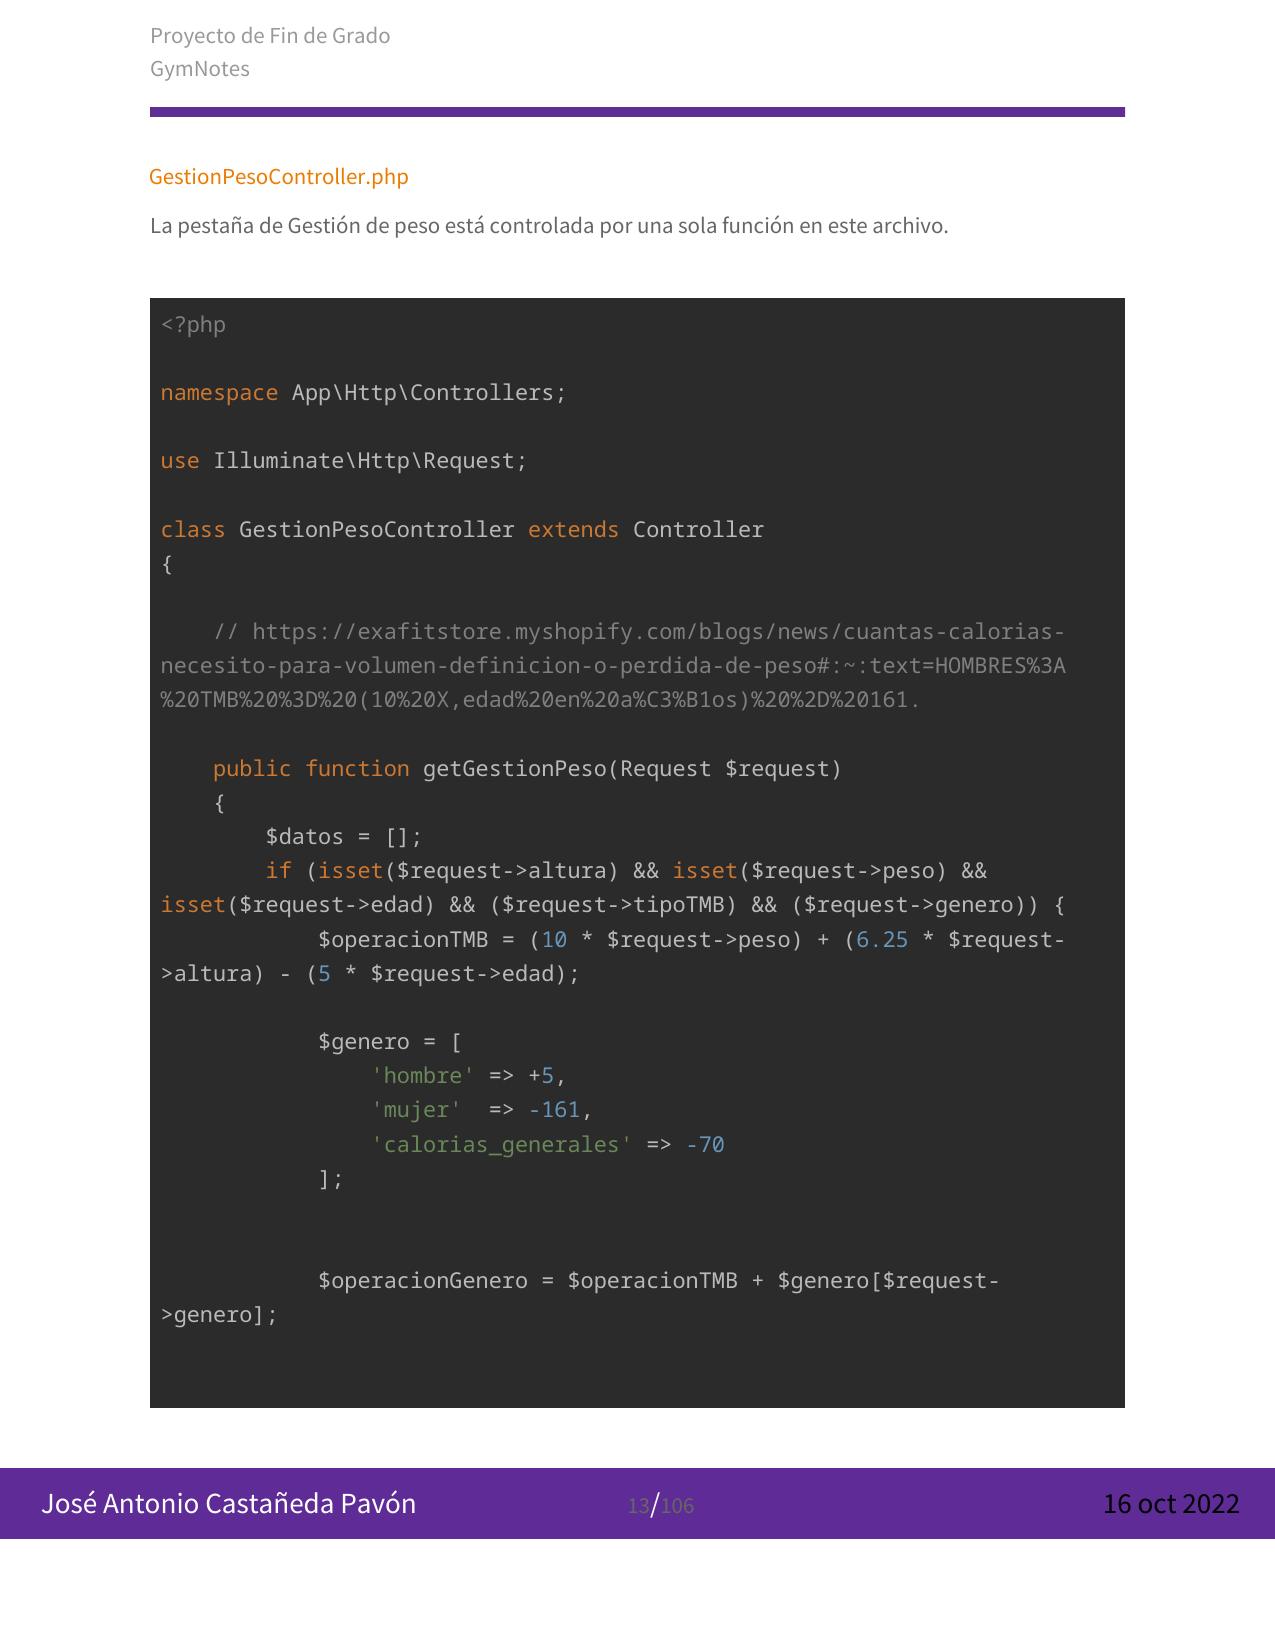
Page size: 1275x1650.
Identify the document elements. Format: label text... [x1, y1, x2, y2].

picture [150, 107, 1125, 117]
subtitle GestionPesoController.php [148, 161, 1127, 190]
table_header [150, 298, 1125, 1408]
text La pestaña de Gestión de peso está controlada por una sola función en este archivo. [150, 211, 1125, 240]
